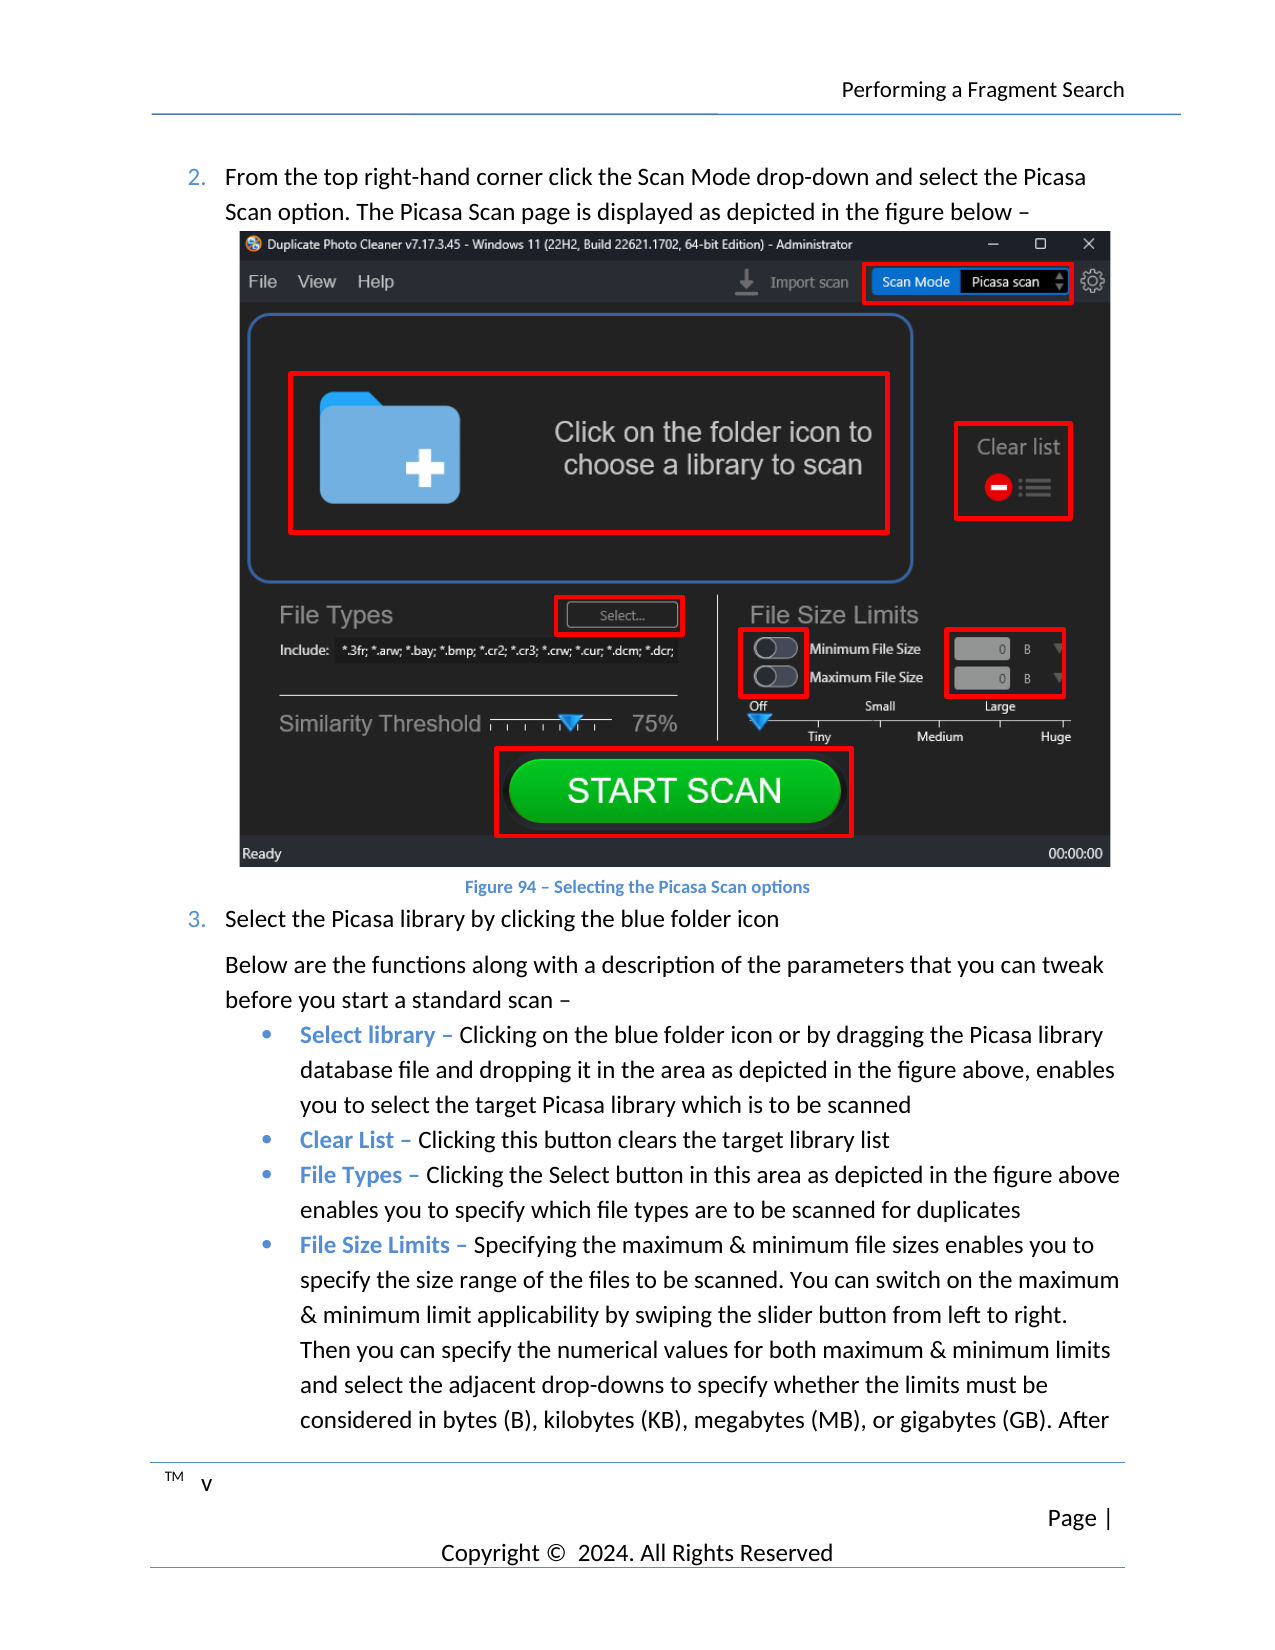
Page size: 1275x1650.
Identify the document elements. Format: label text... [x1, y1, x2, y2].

list From the top right-hand corner click the Scan Mode drop-down and select the Picasa Scan option. The Picasa Scan page is displayed as depicted in the figure below – [187, 161, 1125, 227]
picture [239, 231, 1111, 867]
list Select library – Clicking on the blue folder icon or by dragging the Picasa library database file and dropping it in the area as depicted in the figure above, enables you to select the target Picasa library which is to be scanned [262, 1019, 1125, 1119]
list Select the Picasa library by clicking the blue folder icon [187, 903, 1125, 933]
list Below are the functions along with a description of the parameters that you can tweak before you start a standard scan – [225, 949, 1125, 1014]
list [262, 1229, 1125, 1434]
text Figure 94 – Selecting the Picasa Scan options [150, 876, 1125, 899]
list Clear List – Clicking this button clears the target library list [262, 1124, 1125, 1154]
list File Types – Clicking the Select button in this area as depicted in the figure above enables you to specify which file types are to be scanned for duplicates [262, 1159, 1125, 1224]
